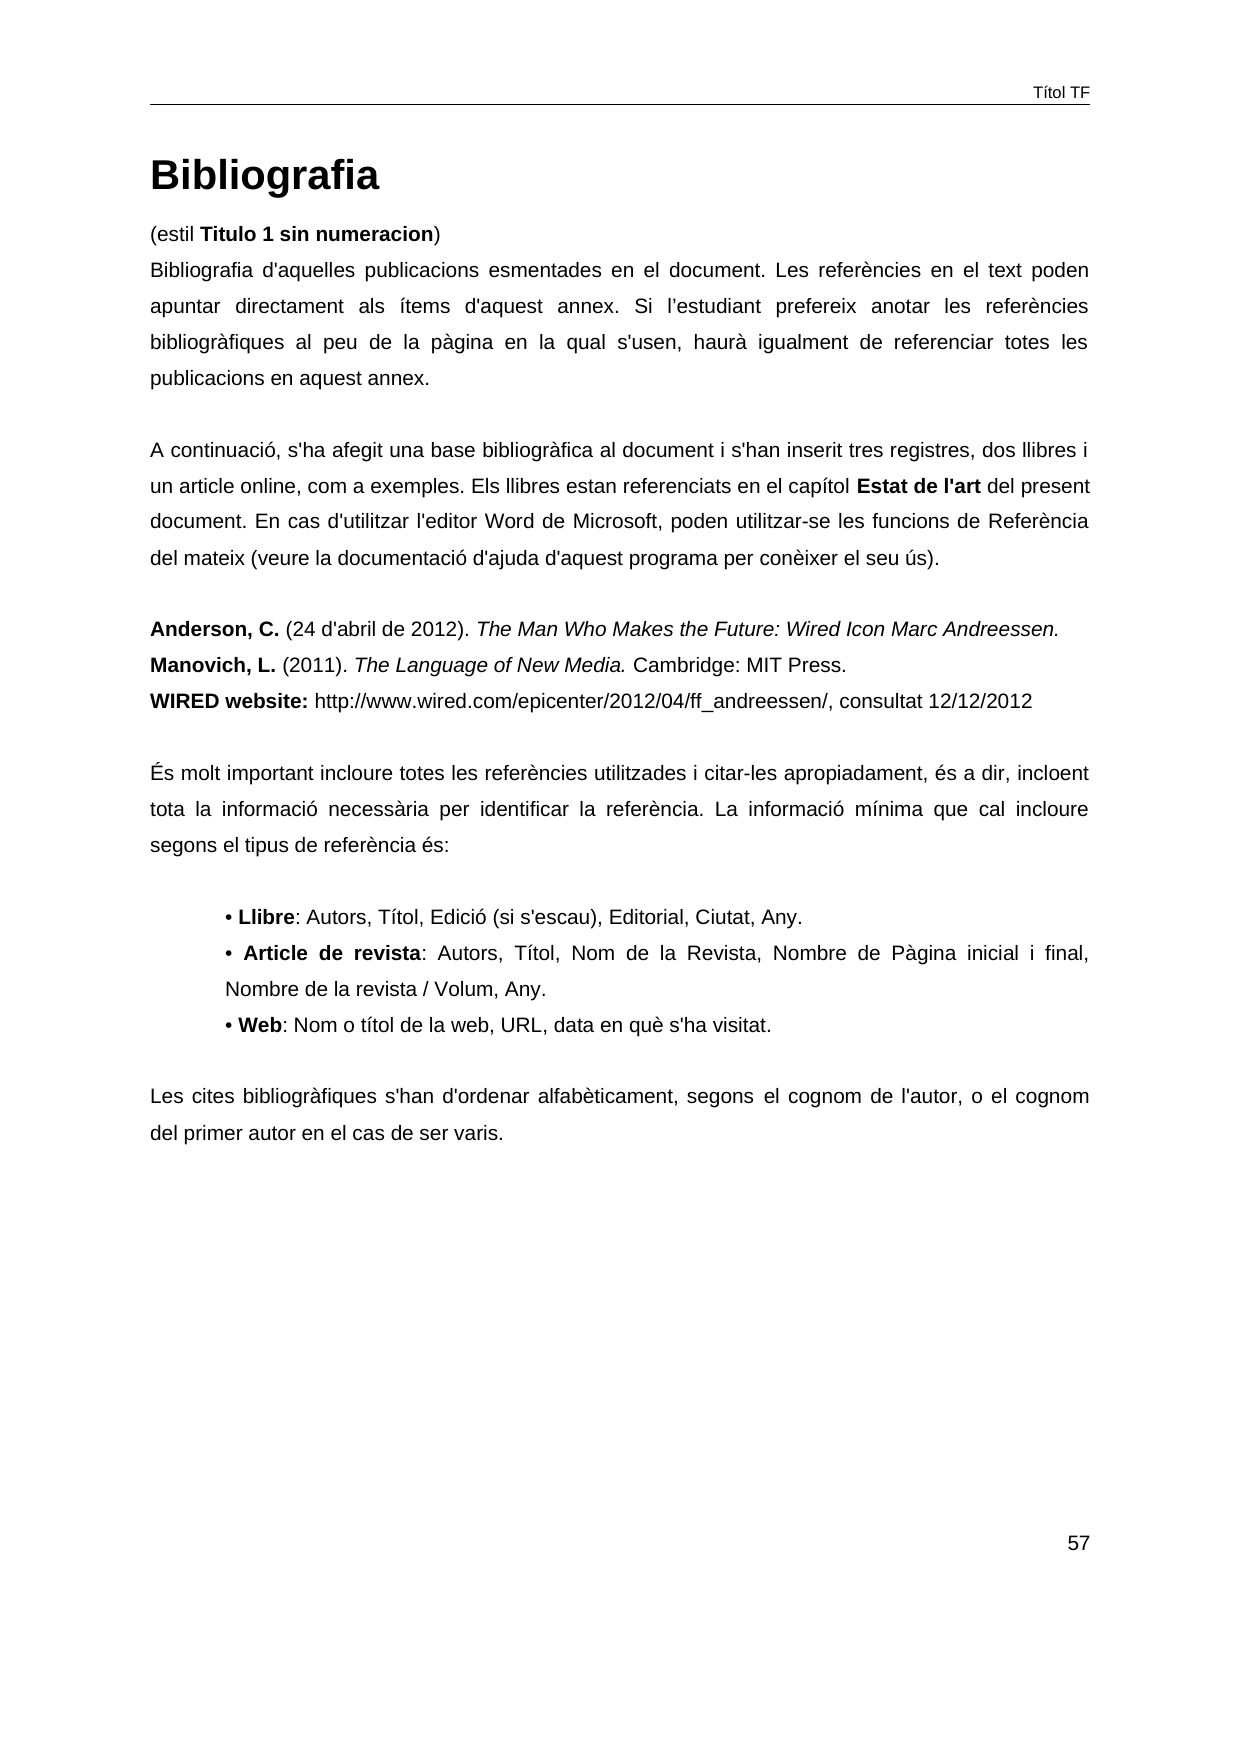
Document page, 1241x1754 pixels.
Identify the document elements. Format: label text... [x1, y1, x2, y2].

text Anderson, C. (24 d'abril de 2012). The Man Who Makes the Future: Wired Icon Marc Andreessen. [150, 617, 1090, 641]
text Les cites bibliogràfiques s'han d'ordenar alfabèticament, segons el cognom de l'autor, o el cognom del primer autor en el cas de ser varis. [150, 1084, 1090, 1144]
text Bibliografia d'aquelles publicacions esmentades en el document. Les referències en el text poden apuntar directament als ítems d'aquest annex. Si l’estudiant prefereix anotar les referències bibliogràfiques al peu de la pàgina en la qual s'usen, haurà igualment de referenciar totes les publicacions en aquest annex. [150, 258, 1090, 389]
text • Llibre: Autors, Títol, Edició (si s'escau), Editorial, Ciutat, Any. [150, 905, 1090, 929]
text • Article de revista: Autors, Títol, Nom de la Revista, Nombre de Pàgina inicial i final, Nombre de la revista / Volum, Any. [225, 941, 1090, 1001]
text És molt important incloure totes les referències utilitzades i citar-les apropiadament, és a dir, incloent tota la informació necessària per identificar la referència. La informació mínima que cal incloure segons el tipus de referència és: [150, 761, 1090, 857]
text WIRED website: http://www.wired.com/epicenter/2012/04/ff_andreessen/, consultat 12/12/2012 [150, 689, 1090, 713]
text (estil Titulo 1 sin numeracion) [150, 222, 1090, 246]
text • Web: Nom o títol de la web, URL, data en què s'ha visitat. [150, 1012, 1090, 1036]
text A continuació, s'ha afegit una base bibliogràfica al document i s'han inserit tres registres, dos llibres i un article online, com a exemples. Els llibres estan referenciats en el capítol Estat de l'art del present document. En cas d'utilitzar l'editor Word de Microsoft, poden utilitzar-se les funcions de Referència del mateix (veure la documentació d'ajuda d'aquest programa per conèixer el seu ús). [150, 437, 1090, 569]
text Bibliografia [150, 150, 1090, 198]
text Manovich, L. (2011). The Language of New Media. Cambridge: MIT Press. [150, 653, 1090, 677]
